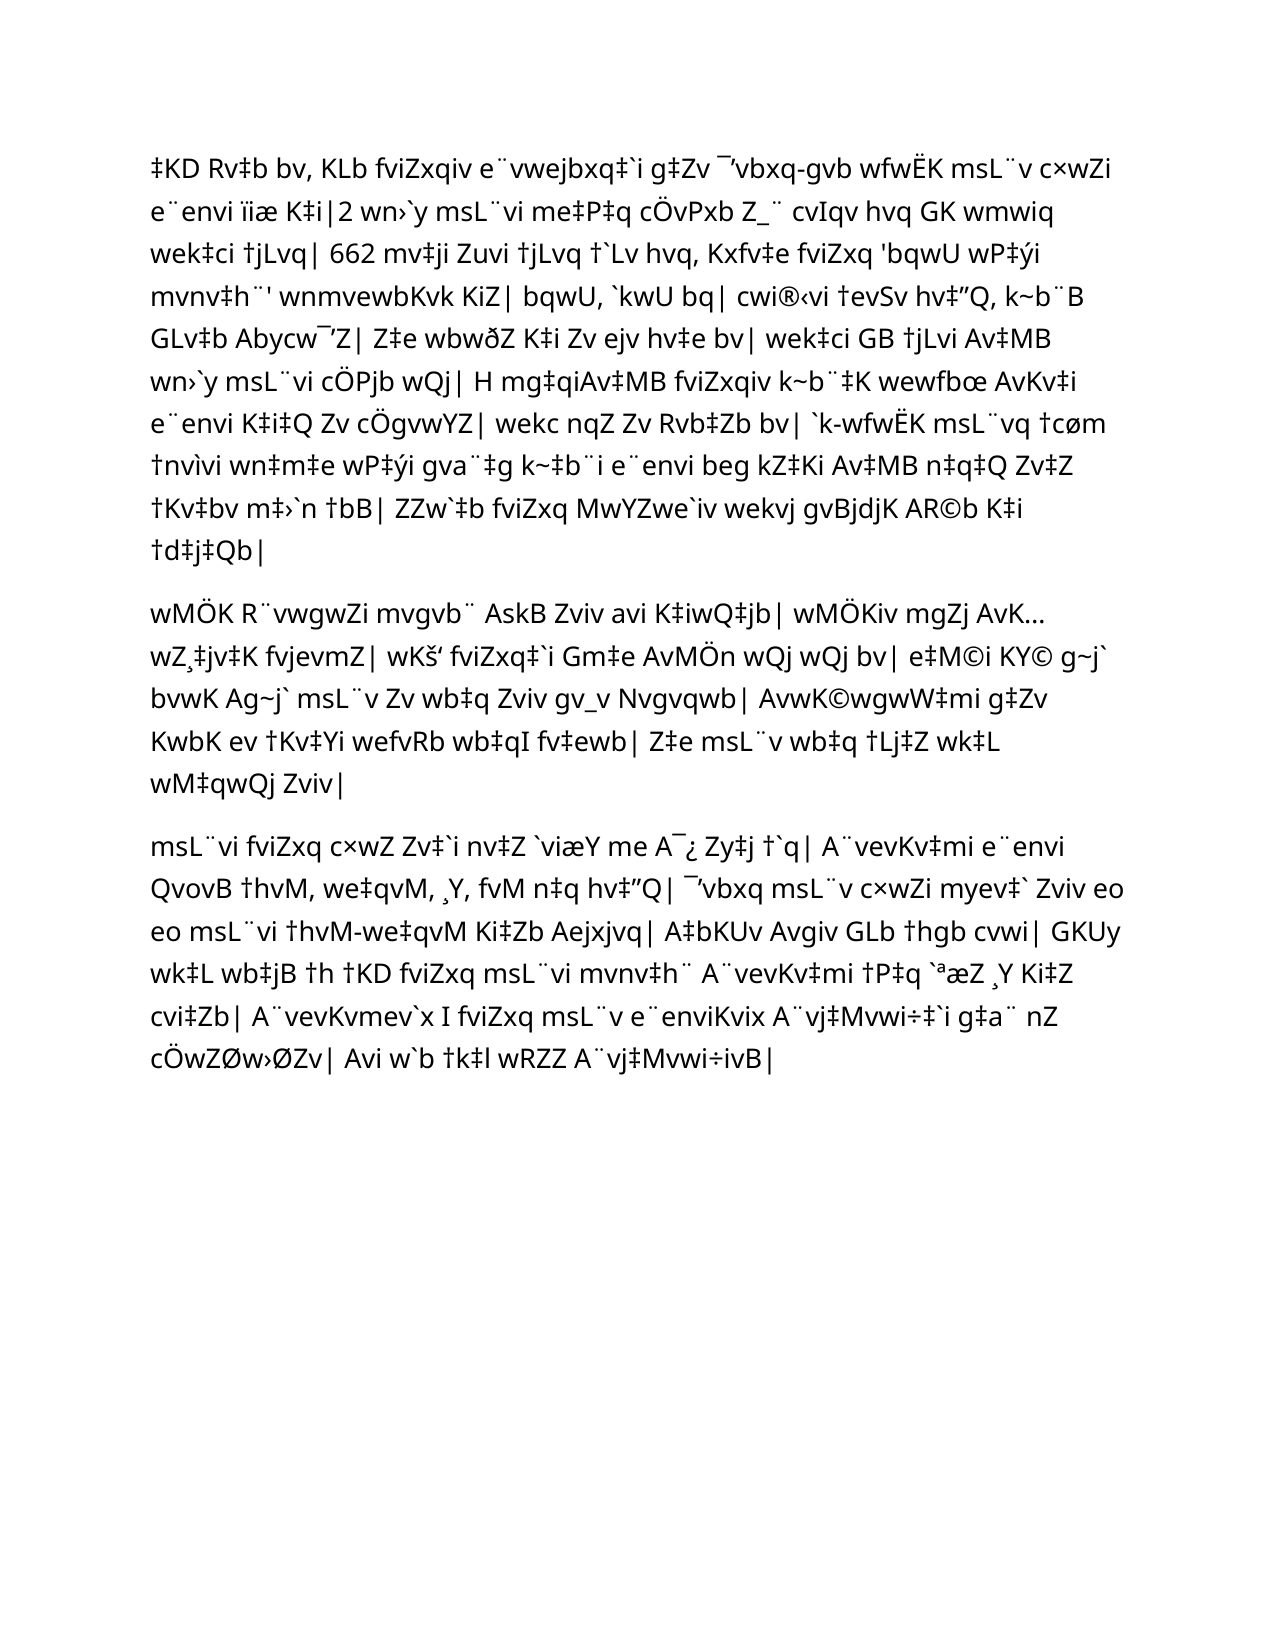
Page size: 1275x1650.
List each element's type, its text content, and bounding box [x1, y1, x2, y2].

text msL¨vi fviZxq c×wZ Zv‡`i nv‡Z `viæY me A¯¿ Zy‡j †`q| A¨vevKv‡mi e¨envi QvovB †hvM, we‡qvM, ¸Y, fvM n‡q hv‡”Q| ¯’vbxq msL¨v c×wZi myev‡` Zviv eo eo msL¨vi †hvM-we‡qvM Ki‡Zb Aejxjvq| A‡bKUv Avgiv GLb †hgb cvwi| GKUy wk‡L wb‡jB †h †KD fviZxq msL¨vi mvnv‡h¨ A¨vevKv‡mi †P‡q `ªæZ ¸Y Ki‡Z cvi‡Zb| A¨vevKvmev`x I fviZxq msL¨v e¨enviKvix A¨vj‡Mvwi÷‡`i g‡a¨ nZ cÖwZØw›ØZv| Avi w`b †k‡l wRZZ A¨vj‡Mvwi÷ivB| [150, 828, 1125, 1076]
text ‡KD Rv‡b bv, KLb fviZxqiv e¨vwejbxq‡`i g‡Zv ¯’vbxq-gvb wfwËK msL¨v c×wZi e¨envi ïiæ K‡i|2 wn›`y msL¨vi me‡P‡q cÖvPxb Z_¨ cvIqv hvq GK wmwiq wek‡ci †jLvq| 662 mv‡ji Zuvi †jLvq †`Lv hvq, Kxfv‡e fviZxq 'bqwU wP‡ýi mvnv‡h¨' wnmvewbKvk KiZ| bqwU, `kwU bq| cwi®‹vi †evSv hv‡”Q, k~b¨B GLv‡b Abycw¯’Z| Z‡e wbwðZ K‡i Zv ejv hv‡e bv| wek‡ci GB †jLvi Av‡MB wn›`y msL¨vi cÖPjb wQj| H mg‡qiAv‡MB fviZxqiv k~b¨‡K wewfbœ AvKv‡i e¨envi K‡i‡Q Zv cÖgvwYZ| wekc nqZ Zv Rvb‡Zb bv| `k-wfwËK msL¨vq †cøm †nvìvi wn‡m‡e wP‡ýi gva¨‡g k~‡b¨i e¨envi beg kZ‡Ki Av‡MB n‡q‡Q Zv‡Z †Kv‡bv m‡›`n †bB| ZZw`‡b fviZxq MwYZwe`iv wekvj gvBjdjK AR©b K‡i †d‡j‡Qb| [150, 150, 1125, 568]
text wMÖK R¨vwgwZi mvgvb¨ AskB Zviv avi K‡iwQ‡jb| wMÖKiv mgZj AvK…wZ¸‡jv‡K fvjevmZ| wKš‘ fviZxq‡`i Gm‡e AvMÖn wQj wQj bv| e‡M©i KY© g~j` bvwK Ag~j` msL¨v Zv wb‡q Zviv gv_v Nvgvqwb| AvwK©wgwW‡mi g‡Zv KwbK ev †Kv‡Yi wefvRb wb‡qI fv‡ewb| Z‡e msL¨v wb‡q †Lj‡Z wk‡L wM‡qwQj Zviv| [150, 595, 1125, 801]
